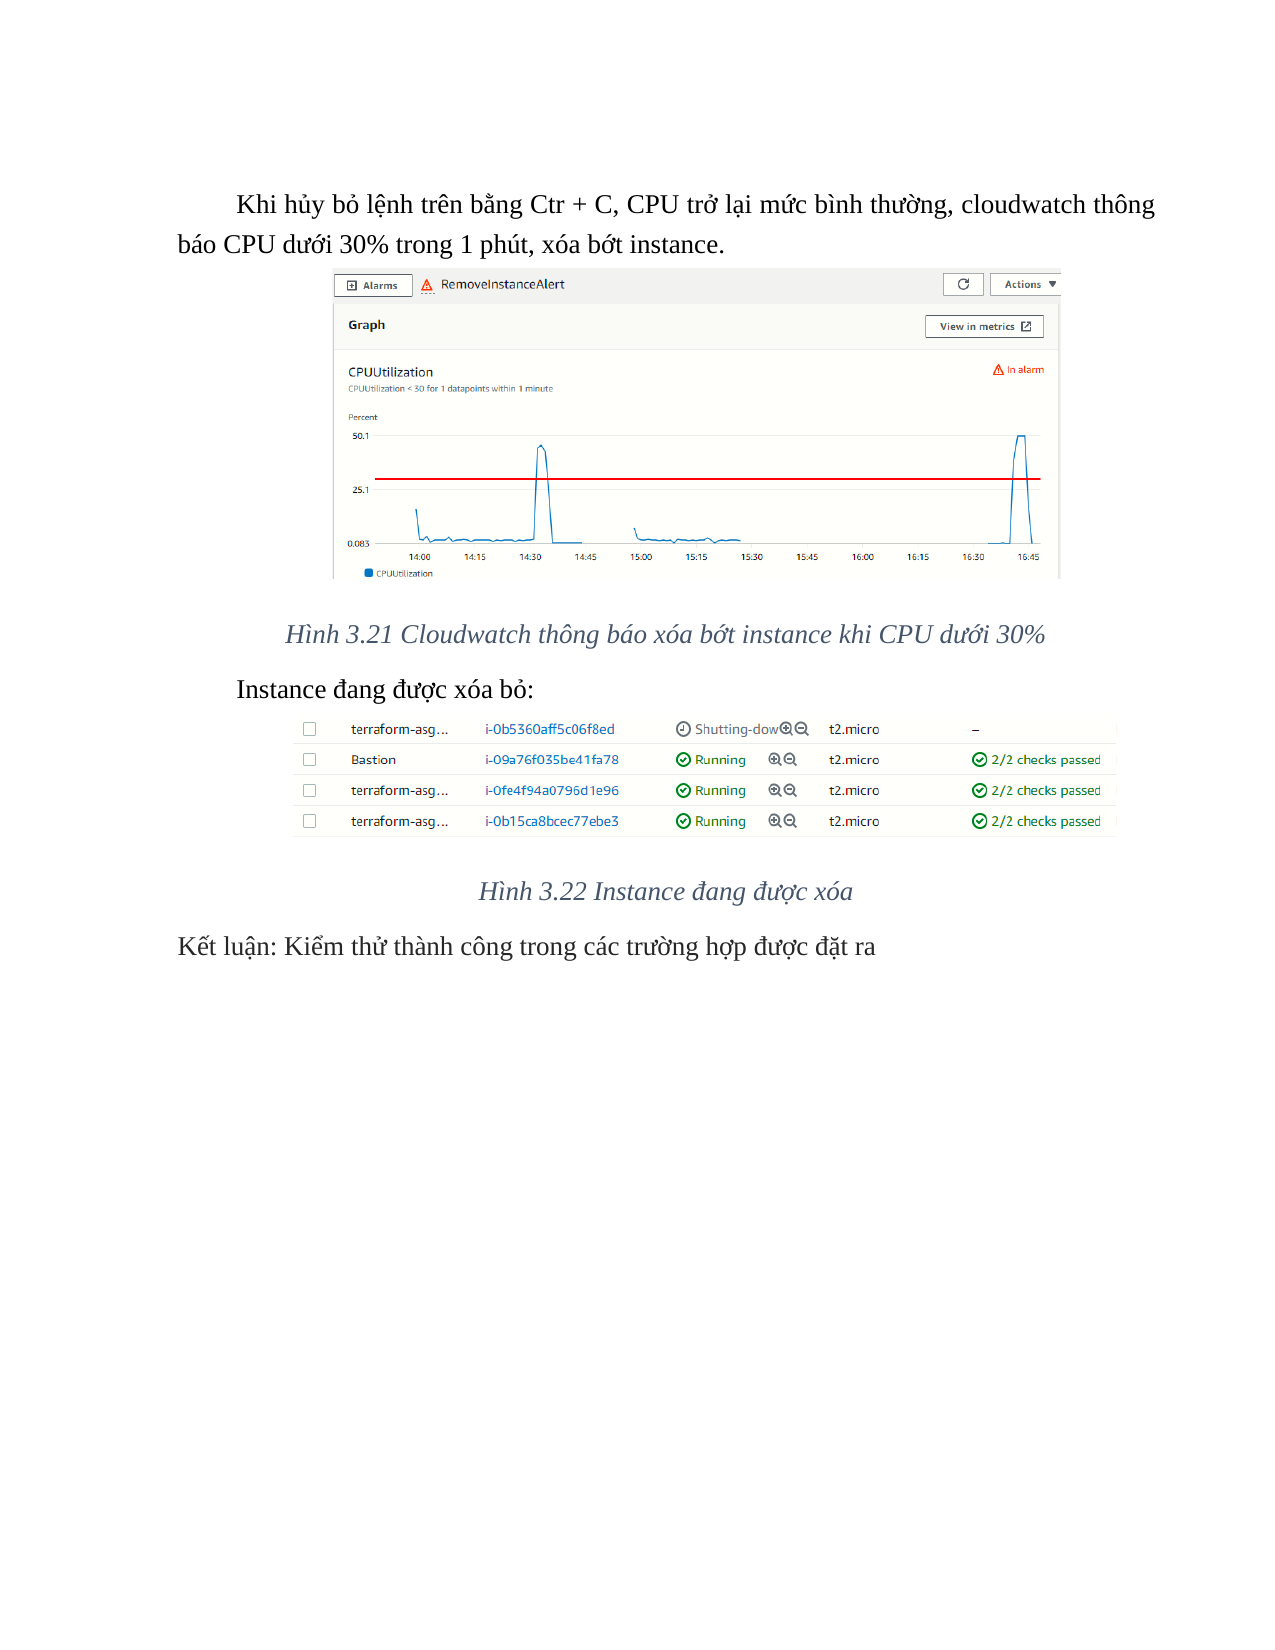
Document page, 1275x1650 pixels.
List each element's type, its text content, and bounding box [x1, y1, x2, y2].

picture [293, 713, 1117, 837]
text Kết luận: Kiểm thử thành công trong các trường hợp được đặt ra [177, 930, 1157, 961]
list Instance đang được xóa bỏ: [177, 673, 1157, 704]
text Hình 3.21 Cloudwatch thông báo xóa bớt instance khi CPU dưới 30% [177, 618, 1157, 649]
list Khi hủy bỏ lệnh trên bằng Ctr + C, CPU trở lại mức bình thường, cloudwatch thông báo CPU dưới 30% trong 1 phút, xóa bớt instance. [177, 188, 1157, 260]
text Hình 3.22 Instance đang được xóa [177, 876, 1157, 907]
picture [332, 268, 1061, 579]
